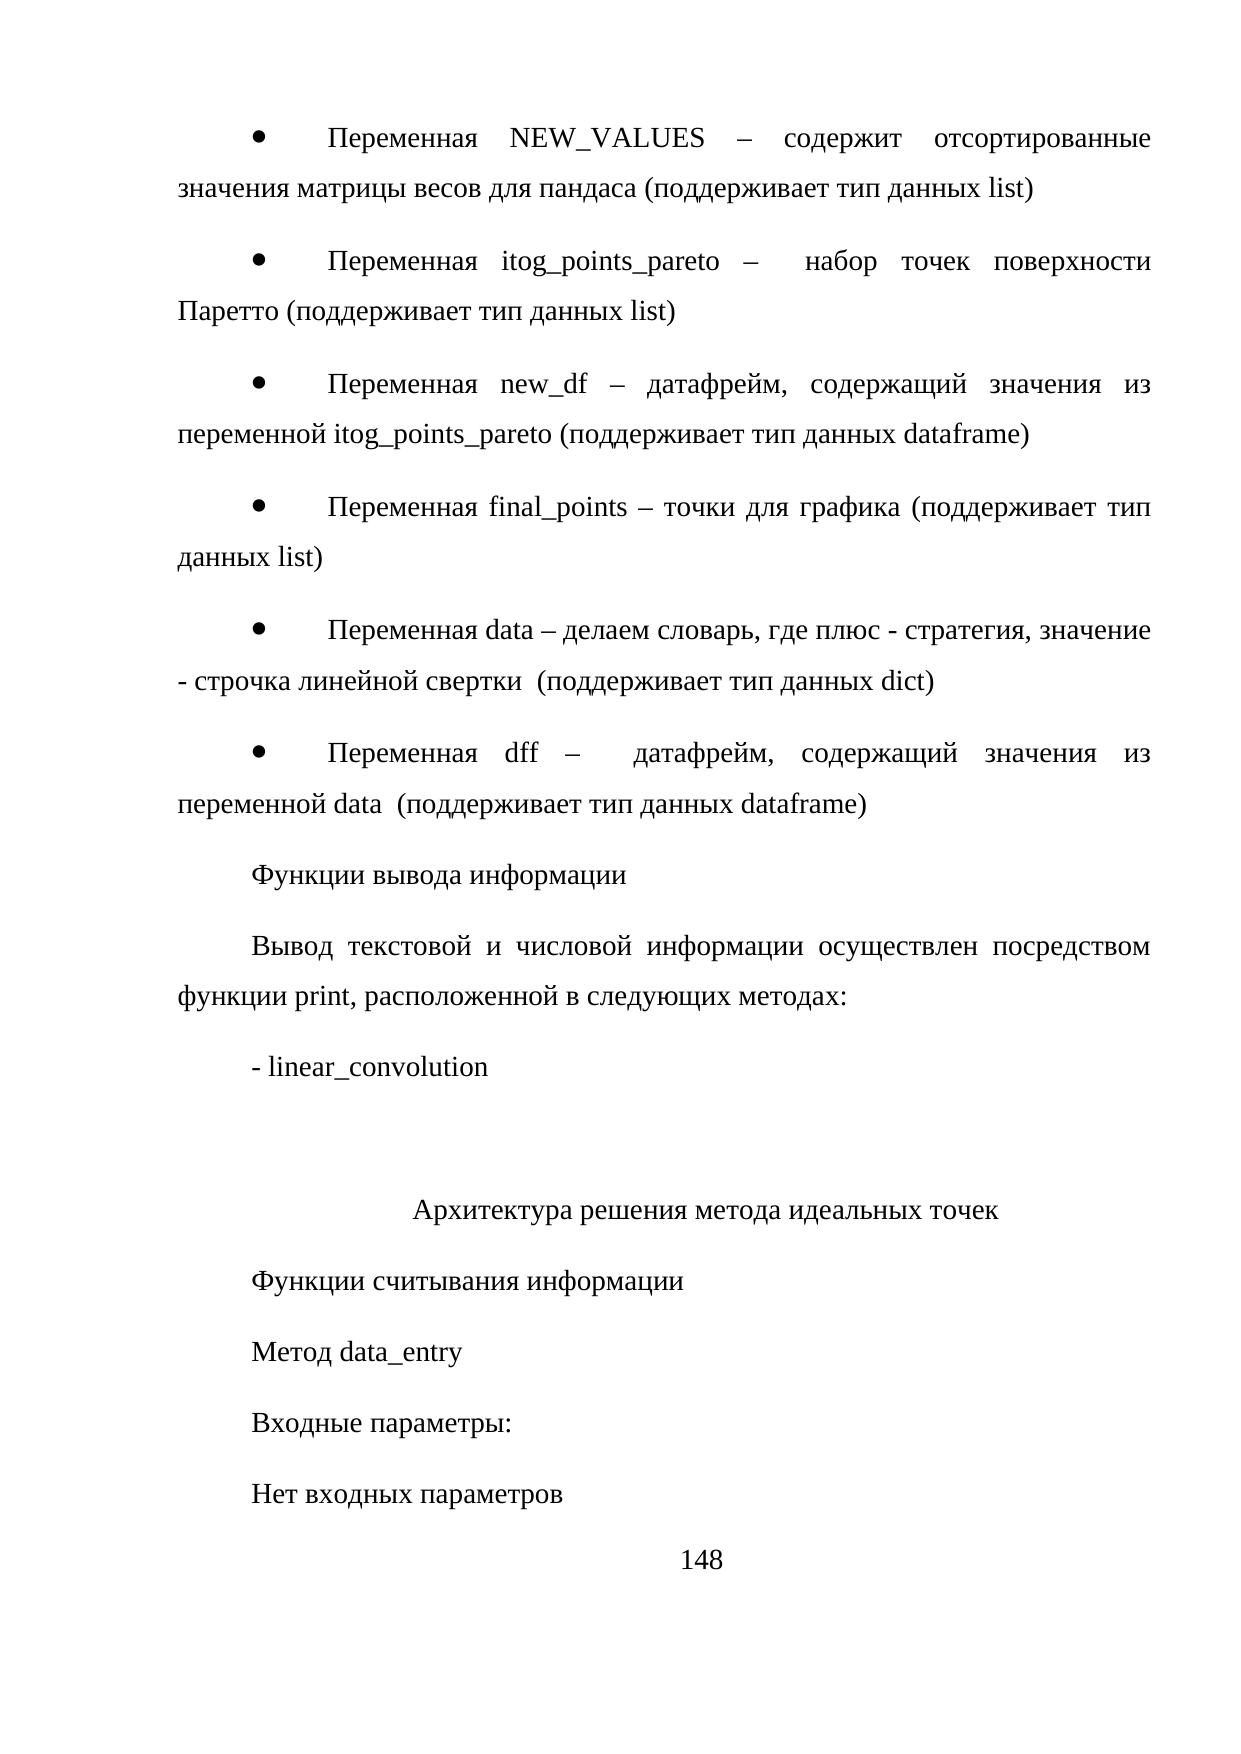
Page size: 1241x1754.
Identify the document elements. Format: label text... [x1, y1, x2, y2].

text - linear_convolution [177, 1049, 1152, 1083]
text ⦁ Переменная data – делаем словарь, где плюс - стратегия, значение - строчка линейной свертки (поддерживает тип данных dict) [177, 611, 1152, 696]
text ⦁ Переменная itog_points_pareto – набор точек поверхности Паретто (поддерживает тип данных list) [177, 241, 1152, 327]
text ⦁ Переменная dff – датафрейм, содержащий значения из переменной data (поддерживает тип данных dataframe) [177, 734, 1152, 819]
text Входные параметры: [177, 1405, 1152, 1439]
text ⦁ Переменная NEW_VALUES – содержит отсортированные значения матрицы весов для пандаса (поддерживает тип данных list) [177, 118, 1152, 204]
text Функции считывания информации [177, 1263, 1152, 1296]
text ⦁ Переменная final_points – точки для графика (поддерживает тип данных list) [177, 487, 1152, 573]
text Метод data_entry [177, 1334, 1152, 1368]
text Нет входных параметров [177, 1476, 1152, 1510]
text Функции вывода информации [177, 857, 1152, 890]
text Вывод текстовой и числовой информации осуществлен посредством функции print, расположенной в следующих методах: [177, 928, 1152, 1012]
text Архитектура решения метода идеальных точек [177, 1192, 1152, 1225]
text ⦁ Переменная new_df – датафрейм, содержащий значения из переменной itog_points_pareto (поддерживает тип данных dataframe) [177, 364, 1152, 450]
